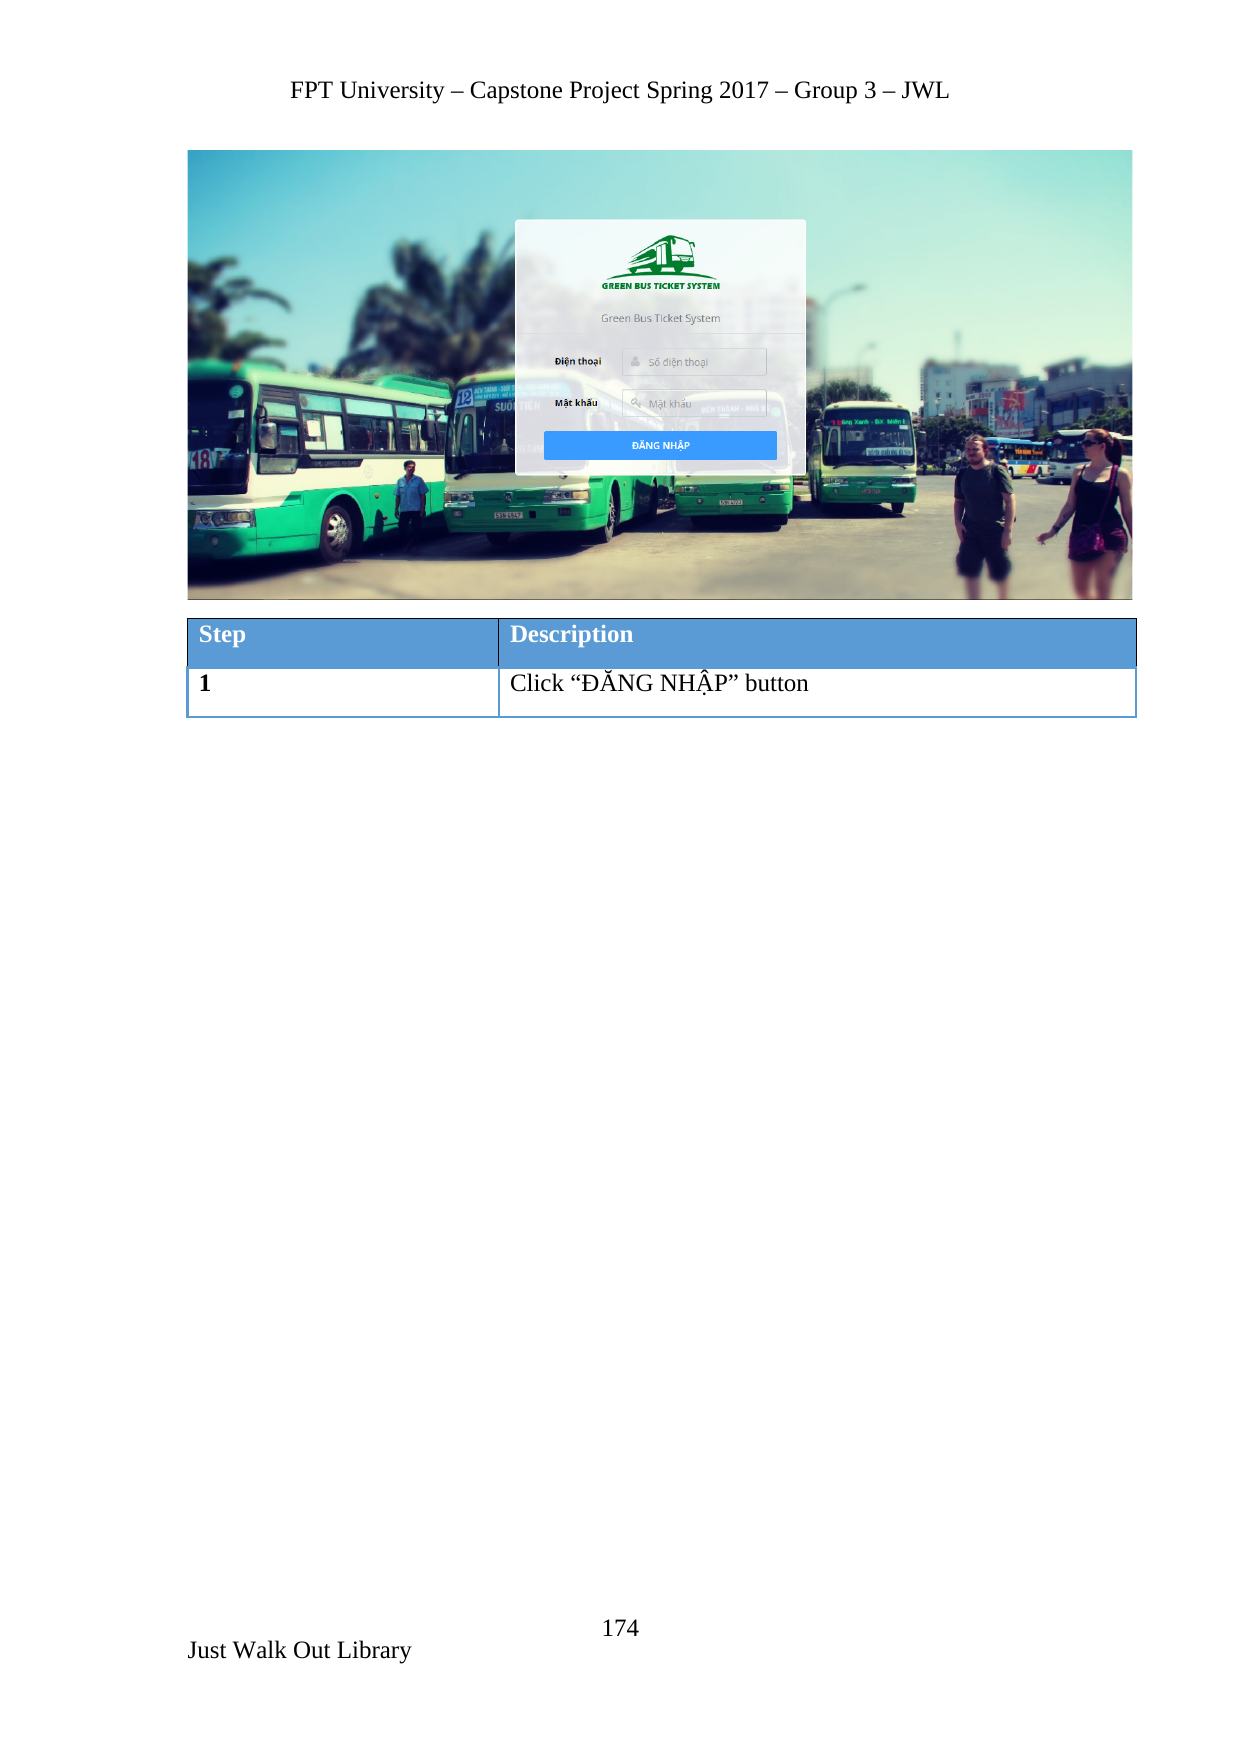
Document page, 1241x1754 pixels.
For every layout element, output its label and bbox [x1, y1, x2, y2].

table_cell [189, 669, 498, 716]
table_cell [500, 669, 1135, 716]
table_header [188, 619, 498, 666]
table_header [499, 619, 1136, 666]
picture [187, 150, 1133, 600]
